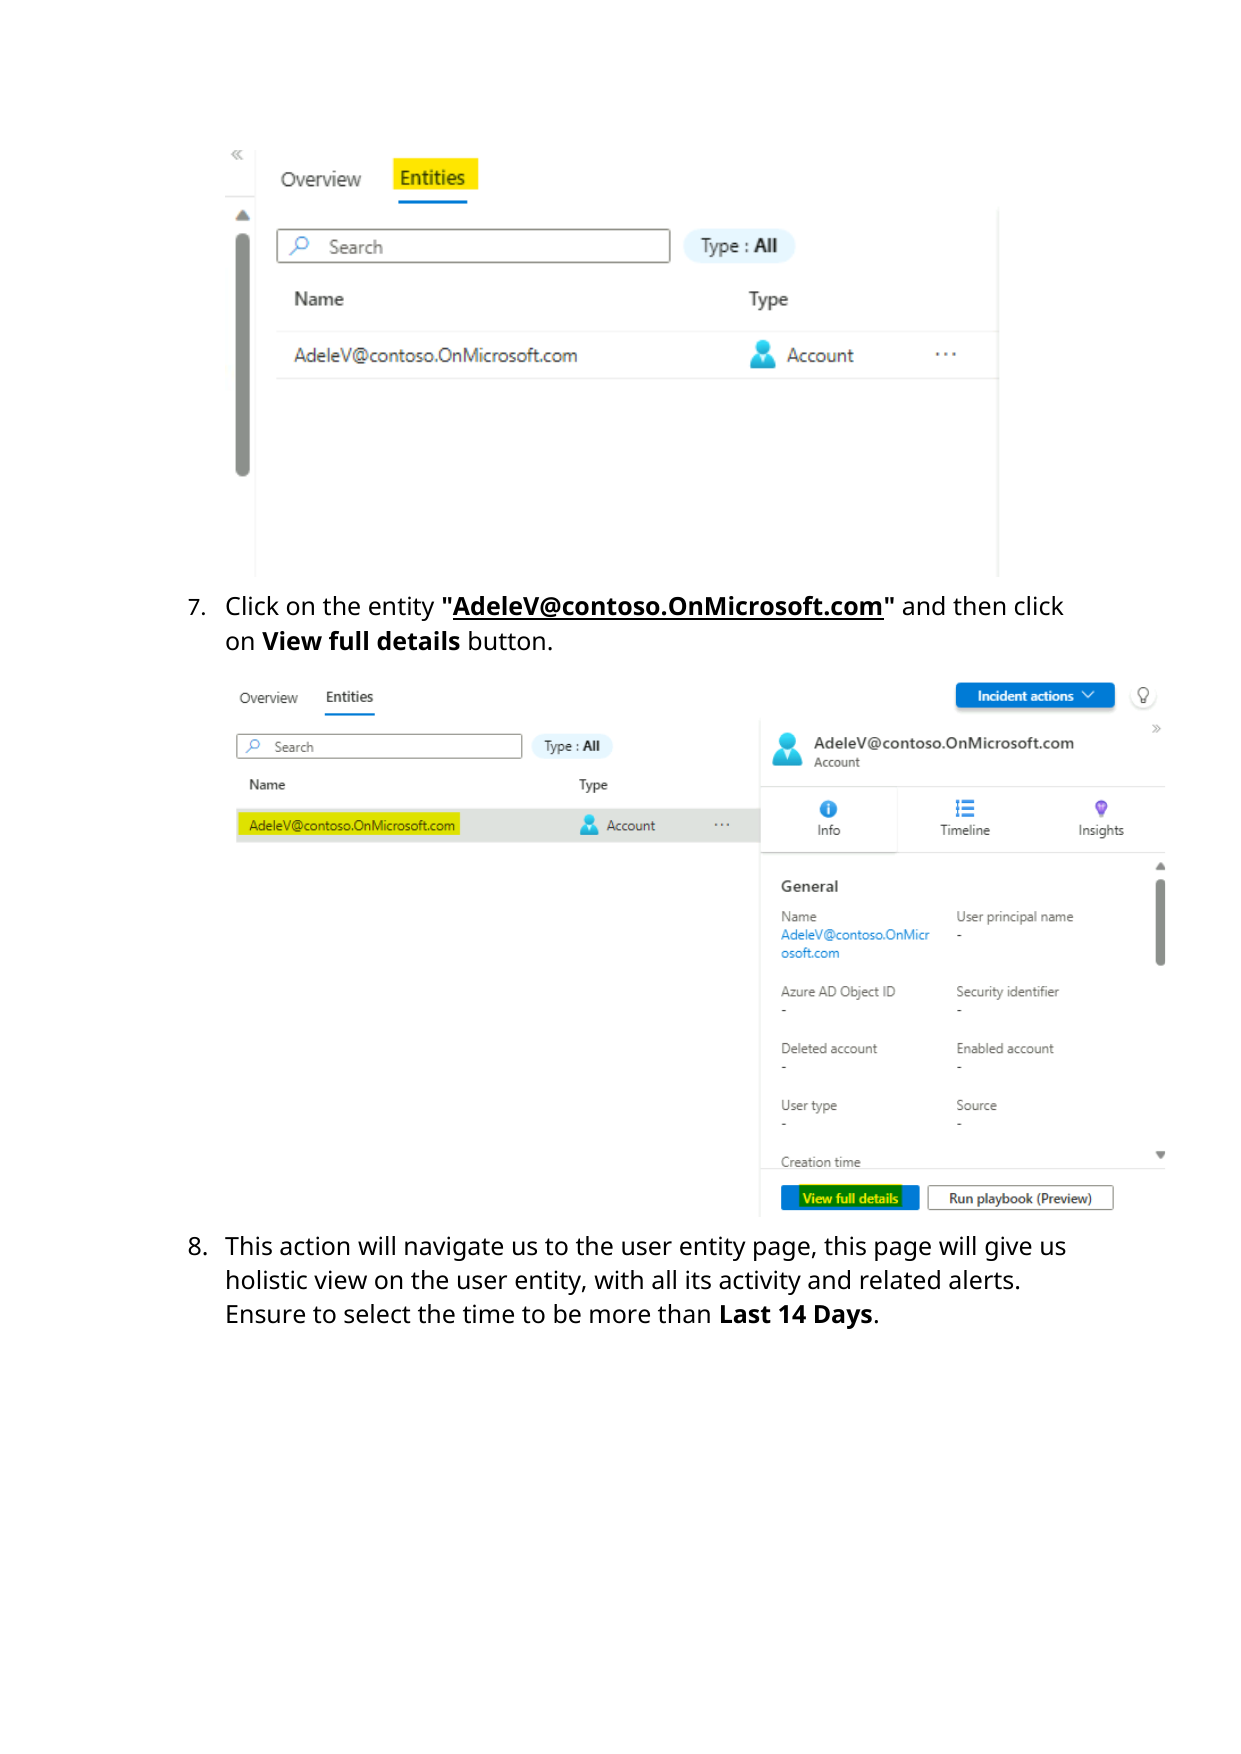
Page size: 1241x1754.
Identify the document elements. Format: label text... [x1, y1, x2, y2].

picture [225, 669, 1166, 1217]
list This action will navigate us to the user entity page, this page will give us holistic view on the user entity, with all its activity and related alerts. Ensure to select the time to be more than Last 14 Days. [187, 1229, 1090, 1331]
list Click on the entity "AdeleV@contoso.OnMicrosoft.com" and then click on View full details button. [187, 589, 1090, 657]
picture [225, 150, 1001, 577]
